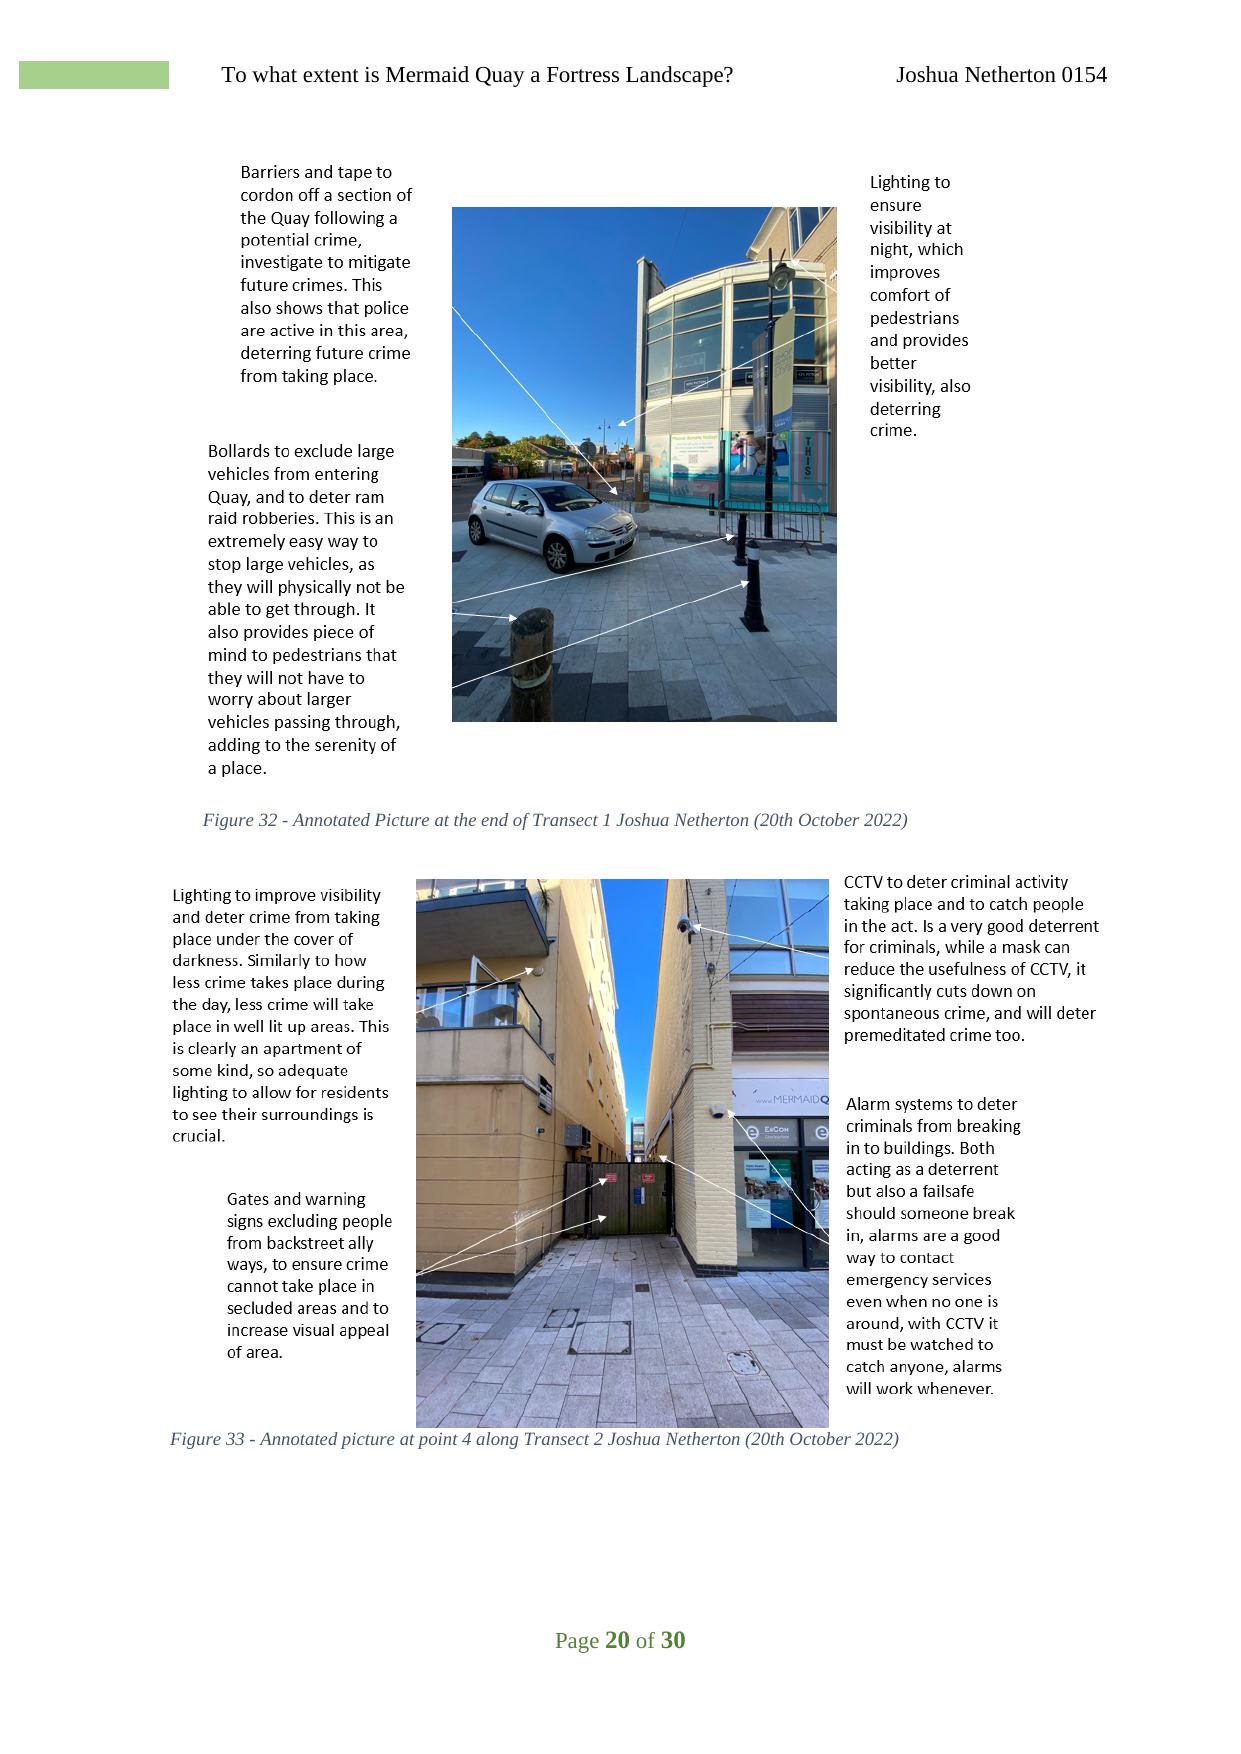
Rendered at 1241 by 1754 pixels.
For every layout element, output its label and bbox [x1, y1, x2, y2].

picture [202, 156, 974, 779]
picture [166, 867, 1103, 1437]
